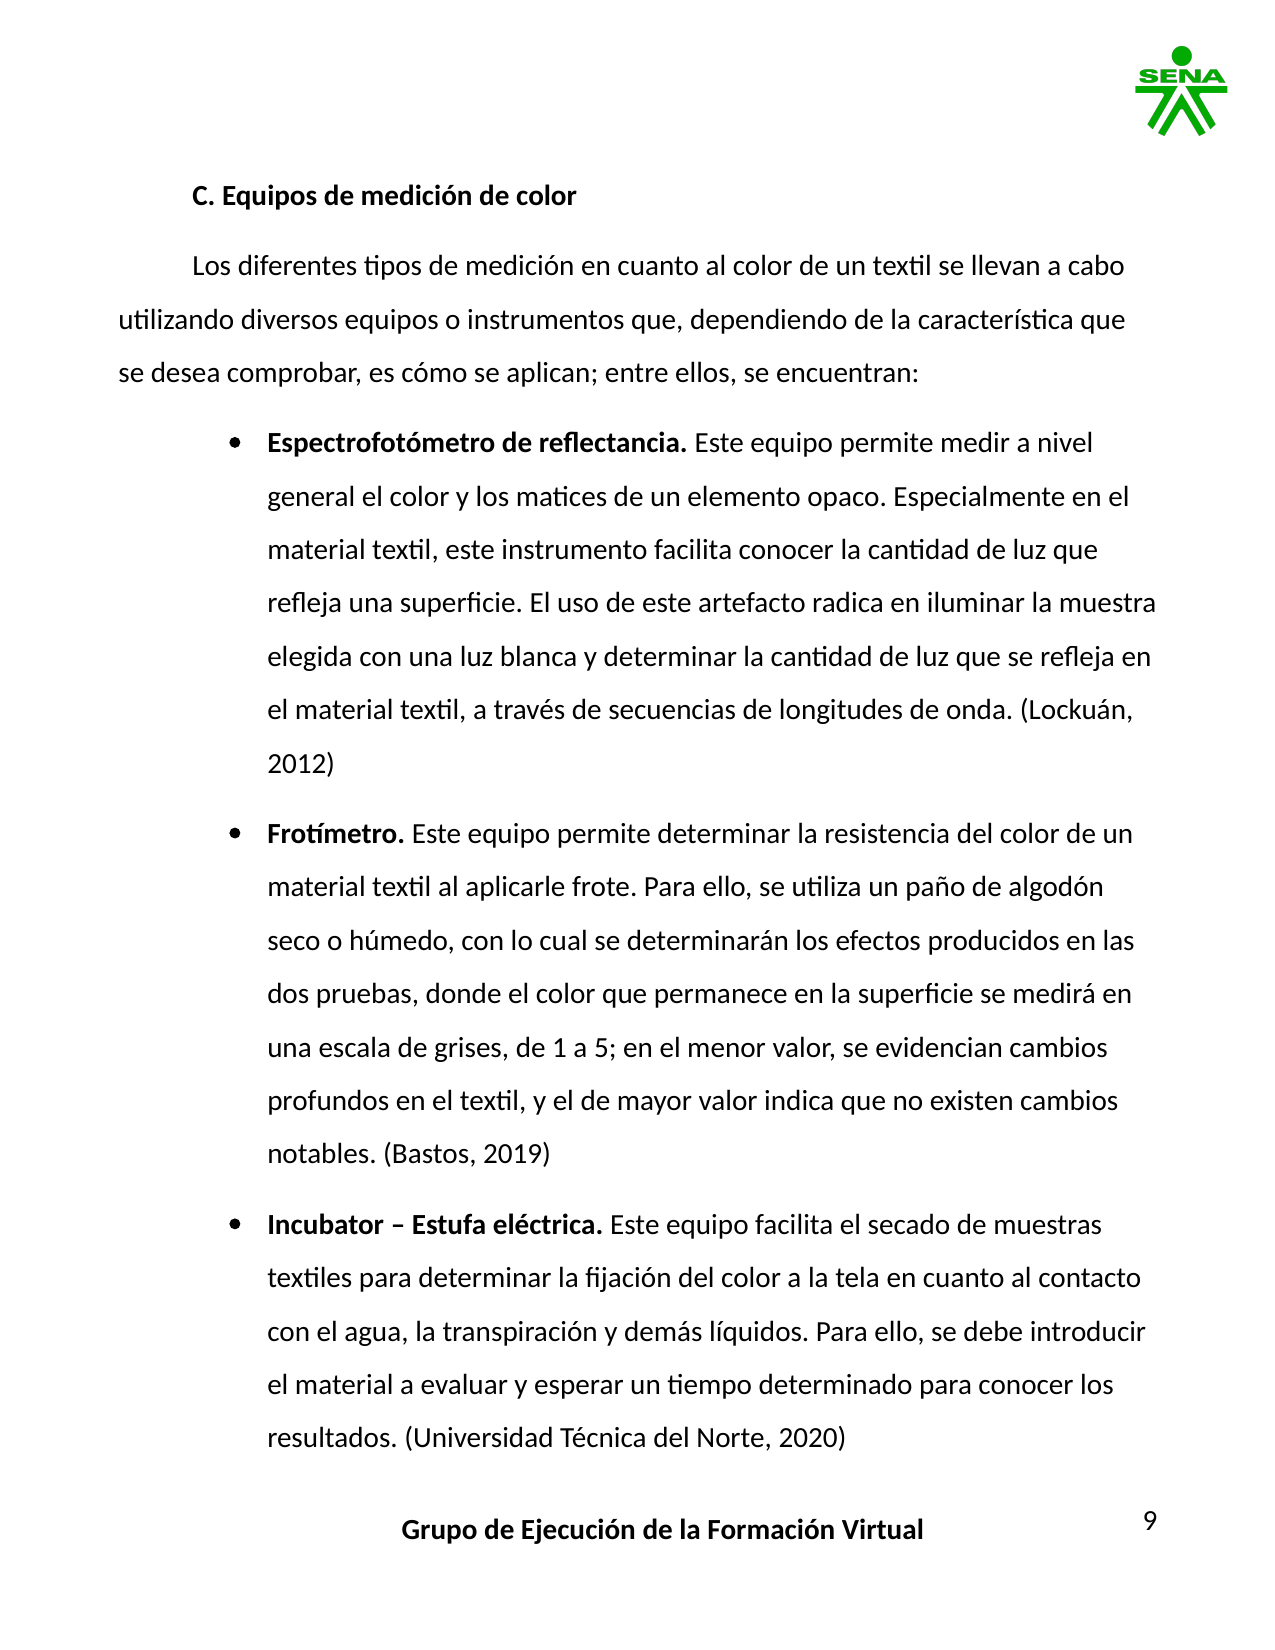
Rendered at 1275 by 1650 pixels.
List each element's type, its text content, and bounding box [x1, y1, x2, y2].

text C. Equipos de medición de color [118, 177, 1157, 213]
list Espectrofotómetro de reflectancia. Este equipo permite medir a nivel general el color y los matices de un elemento opaco. Especialmente en el material textil, este instrumento facilita conocer la cantidad de luz que refleja una superficie. El uso de este artefacto radica en iluminar la muestra elegida con una luz blanca y determinar la cantidad de luz que se refleja en el material textil, a través de secuencias de longitudes de onda. (Lockuán, 2012) [230, 424, 1157, 781]
list Frotímetro. Este equipo permite determinar la resistencia del color de un material textil al aplicarle frote. Para ello, se utiliza un paño de algodón seco o húmedo, con lo cual se determinarán los efectos producidos en las dos pruebas, donde el color que permanece en la superficie se medirá en una escala de grises, de 1 a 5; en el menor valor, se evidencian cambios profundos en el textil, y el de mayor valor indica que no existen cambios notables. (Bastos, 2019) [230, 815, 1157, 1171]
list Incubator – Estufa eléctrica. Este equipo facilita el secado de muestras textiles para determinar la fijación del color a la tela en cuanto al contacto con el agua, la transpiración y demás líquidos. Para ello, se debe introducir el material a evaluar y esperar un tiempo determinado para conocer los resultados. (Universidad Técnica del Norte, 2020) [230, 1206, 1157, 1455]
picture [1135, 46, 1228, 136]
text Los diferentes tipos de medición en cuanto al color de un textil se llevan a cabo utilizando diversos equipos o instrumentos que, dependiendo de la característica que se desea comprobar, es cómo se aplican; entre ellos, se encuentran: [118, 247, 1157, 390]
